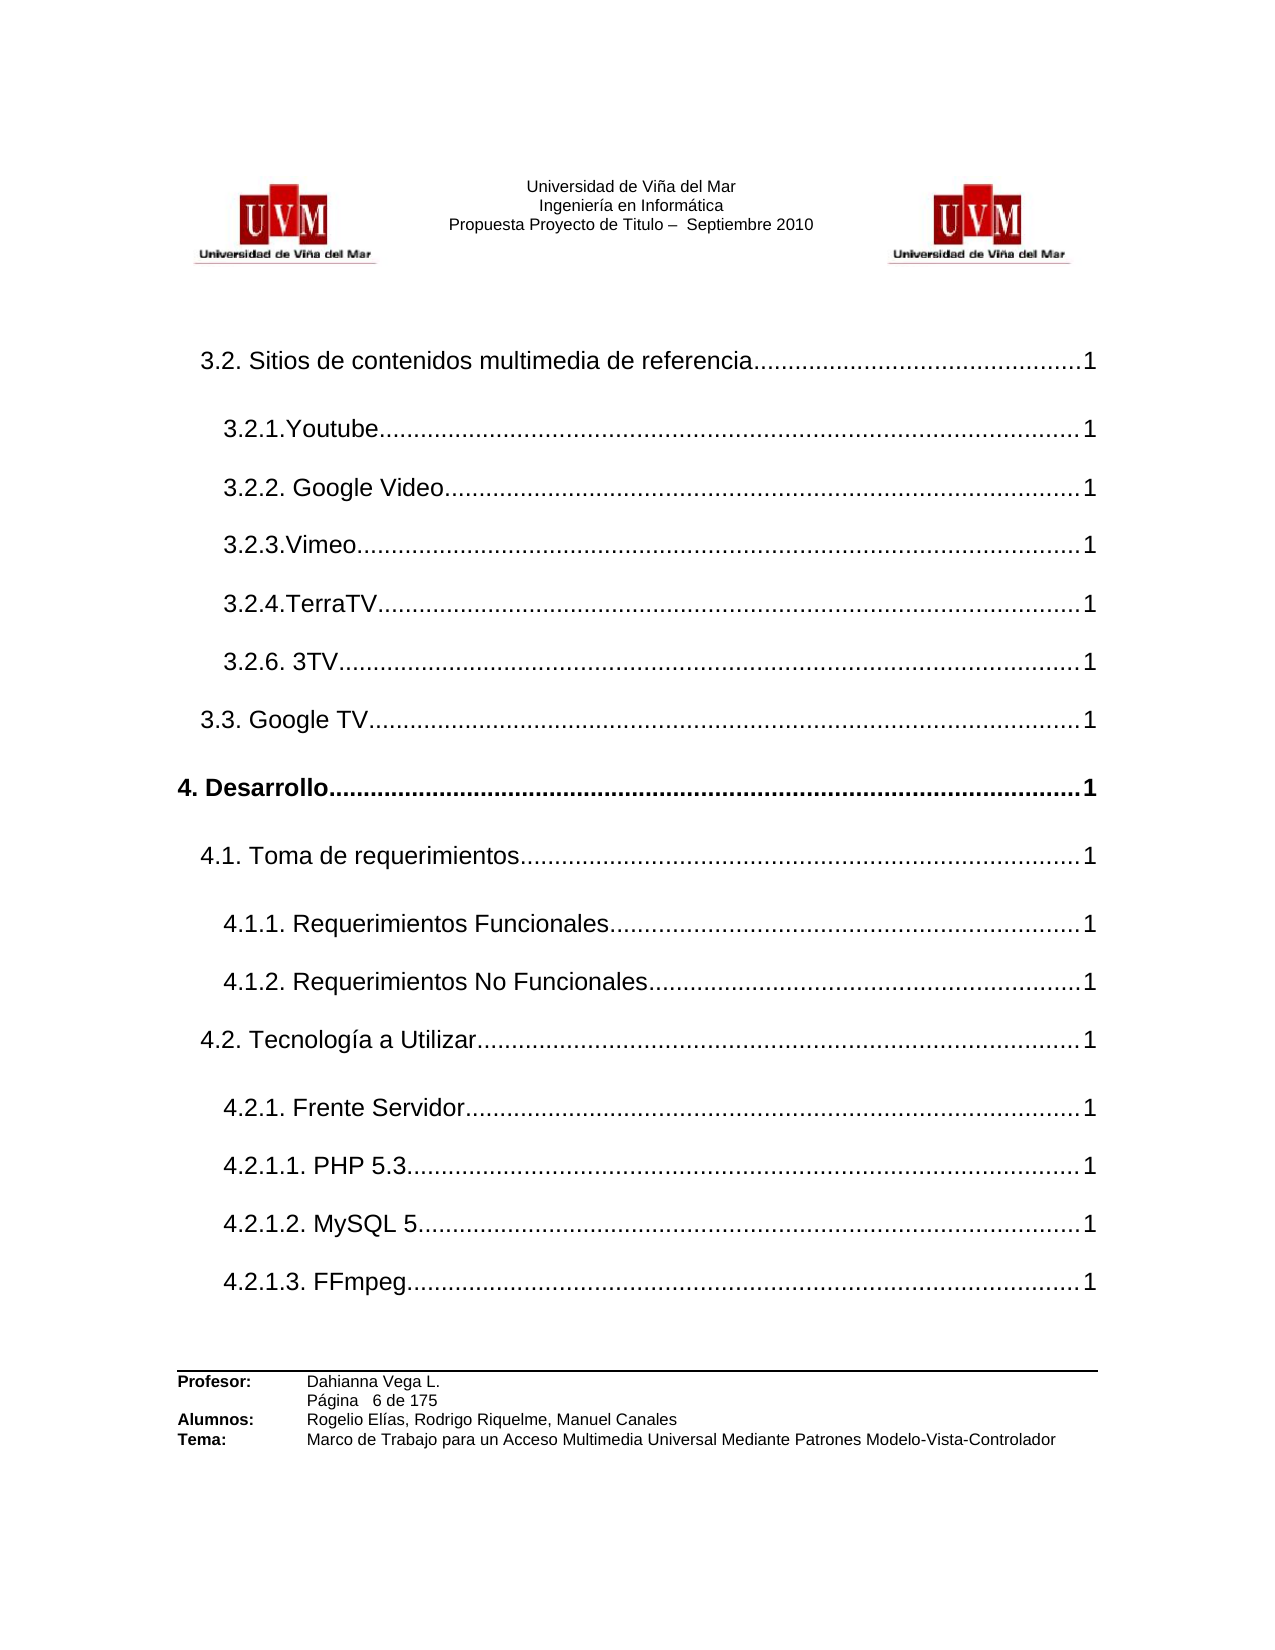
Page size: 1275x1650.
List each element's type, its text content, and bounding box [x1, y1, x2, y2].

text 4.2.1.3. FFmpeg 1 [223, 1267, 1098, 1296]
text 4.2. Tecnología a Utilizar 1 [200, 1025, 1098, 1054]
picture [871, 176, 1084, 267]
text 4.1.2. Requerimientos No Funcionales 1 [223, 967, 1098, 996]
text 4.1.1. Requerimientos Funcionales 1 [223, 909, 1098, 938]
text 3.3. Google TV 1 [200, 704, 1098, 733]
text 3.2.2. Google Video 1 [223, 472, 1098, 501]
text 3.2.4.TerraTV 1 [223, 588, 1098, 617]
picture [177, 176, 390, 267]
text 3.2.1.Youtube 1 [223, 414, 1098, 443]
text 4.2.1.1. PHP 5.3 1 [223, 1151, 1098, 1180]
text 3.2.3.Vimeo 1 [223, 531, 1098, 559]
text 3.2. Sitios de contenidos multimedia de referencia 1 [200, 346, 1098, 375]
text 4. Desarrollo 1 [177, 773, 1098, 801]
text 4.1. Toma de requerimientos 1 [200, 841, 1098, 869]
text 4.2.1.2. MySQL 5 1 [223, 1209, 1098, 1238]
text 3.2.6. 3TV 1 [223, 647, 1098, 675]
text 4.2.1. Frente Servidor 1 [223, 1093, 1098, 1122]
